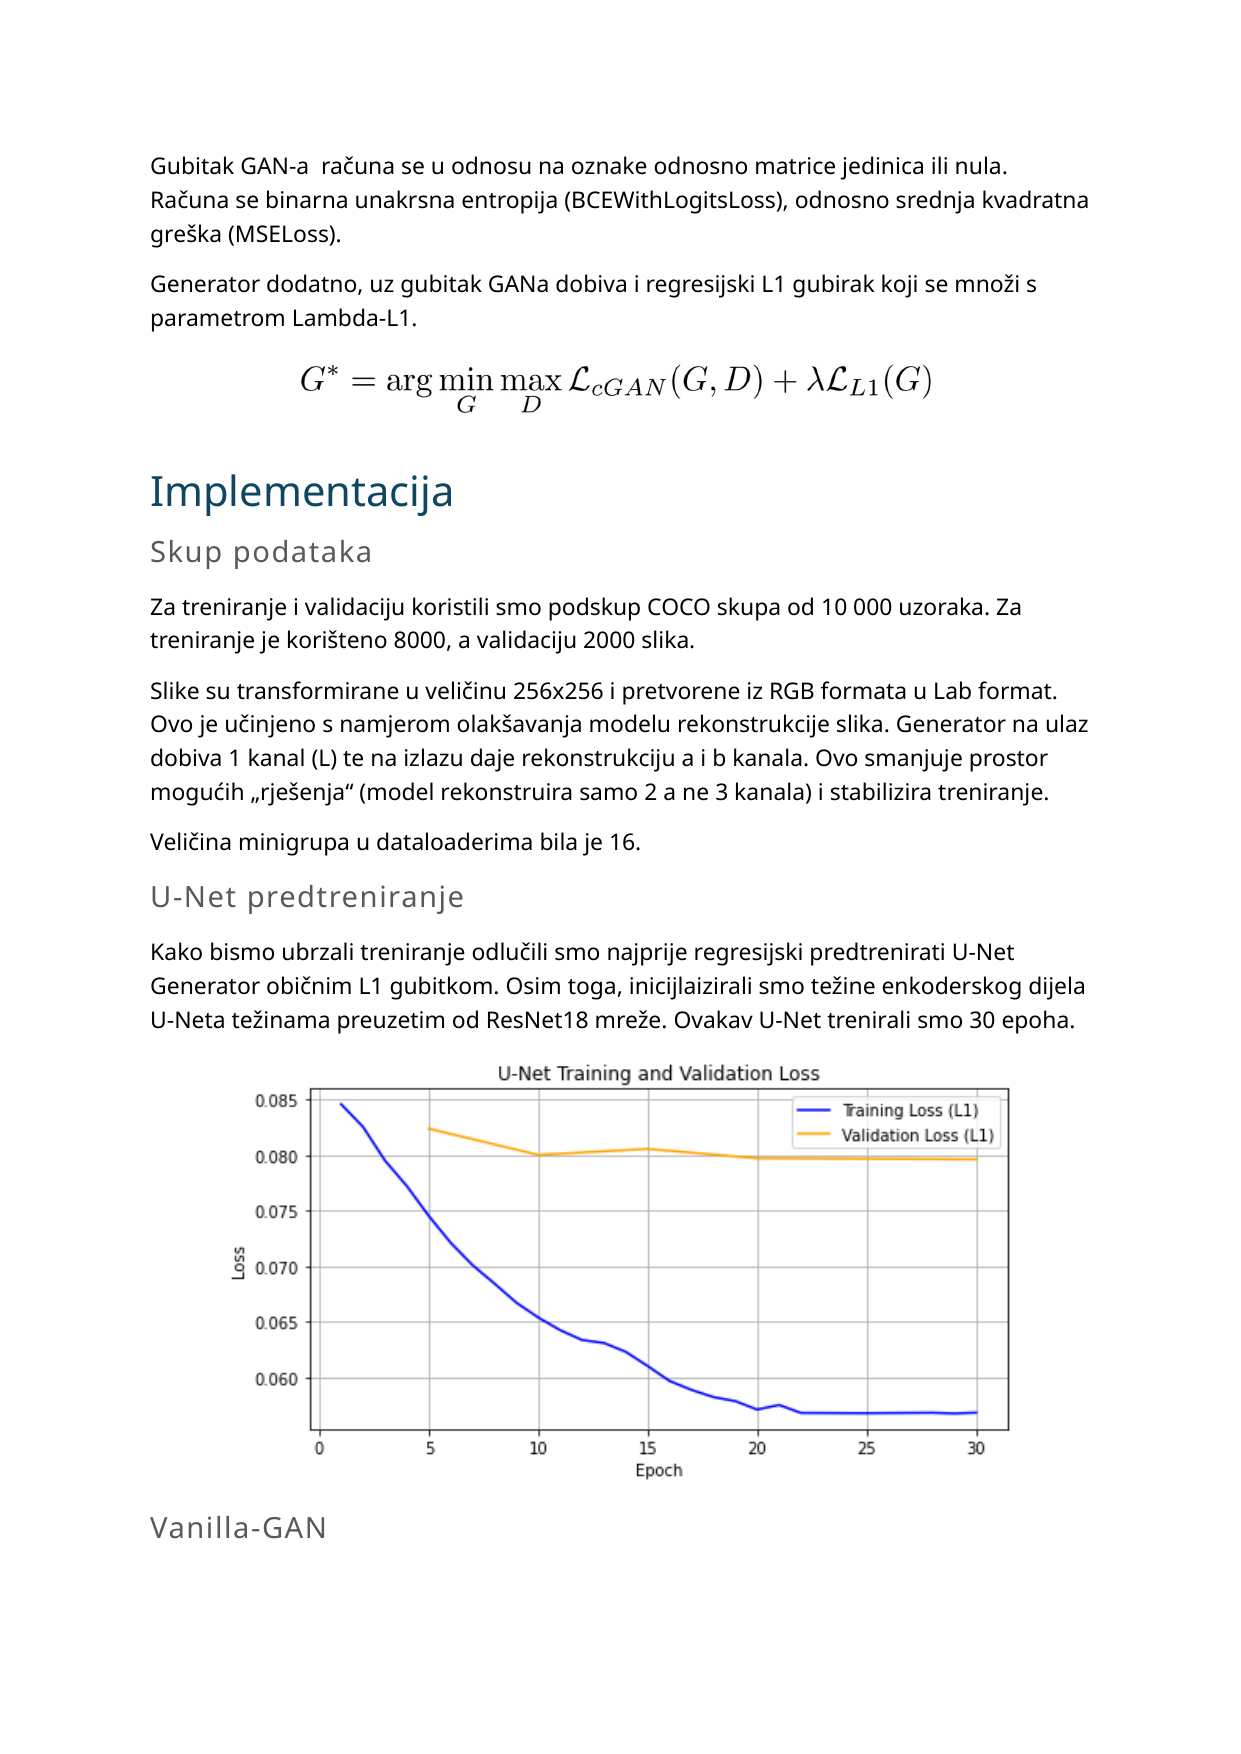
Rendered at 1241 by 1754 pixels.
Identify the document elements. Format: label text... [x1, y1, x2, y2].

text Slike su transformirane u veličinu 256x256 i pretvorene iz RGB formata u Lab format. Ovo je učinjeno s namjerom olakšavanja modelu rekonstrukcije slika. Generator na ulaz dobiva 1 kanal (L) te na izlazu daje rekonstrukciju a i b kanala. Ovo smanjuje prostor mogućih „rješenja“ (model rekonstruira samo 2 a ne 3 kanala) i stabilizira treniranje. [150, 675, 1090, 807]
picture [221, 1054, 1019, 1489]
subtitle Vanilla-GAN [150, 1508, 1090, 1547]
subtitle Skup podataka [150, 531, 1090, 571]
text Generator dodatno, uz gubitak GANa dobiva i regresijski L1 gubirak koji se množi s parametrom Lambda-L1. [150, 268, 1090, 333]
text Kako bismo ubrzali treniranje odlučili smo najprije regresijski predtrenirati U-Net Generator običnim L1 gubitkom. Osim toga, inicijlaizirali smo težine enkoderskog dijela U-Neta težinama preuzetim od ResNet18 mreže. Ovakav U-Net trenirali smo 30 epoha. [150, 936, 1090, 1035]
picture [293, 352, 947, 422]
text Veličina minigrupa u dataloaderima bila je 16. [150, 826, 1090, 858]
text Za treniranje i validaciju koristili smo podskup COCO skupa od 10 000 uzoraka. Za treniranje je korišteno 8000, a validaciju 2000 slika. [150, 591, 1090, 656]
subtitle Implementacija [150, 461, 1090, 518]
subtitle U-Net predtreniranje [150, 877, 1090, 916]
text Gubitak GAN-a računa se u odnosu na oznake odnosno matrice jedinica ili nula. Računa se binarna unakrsna entropija (BCEWithLogitsLoss), odnosno srednja kvadratna greška (MSELoss). [150, 150, 1090, 249]
